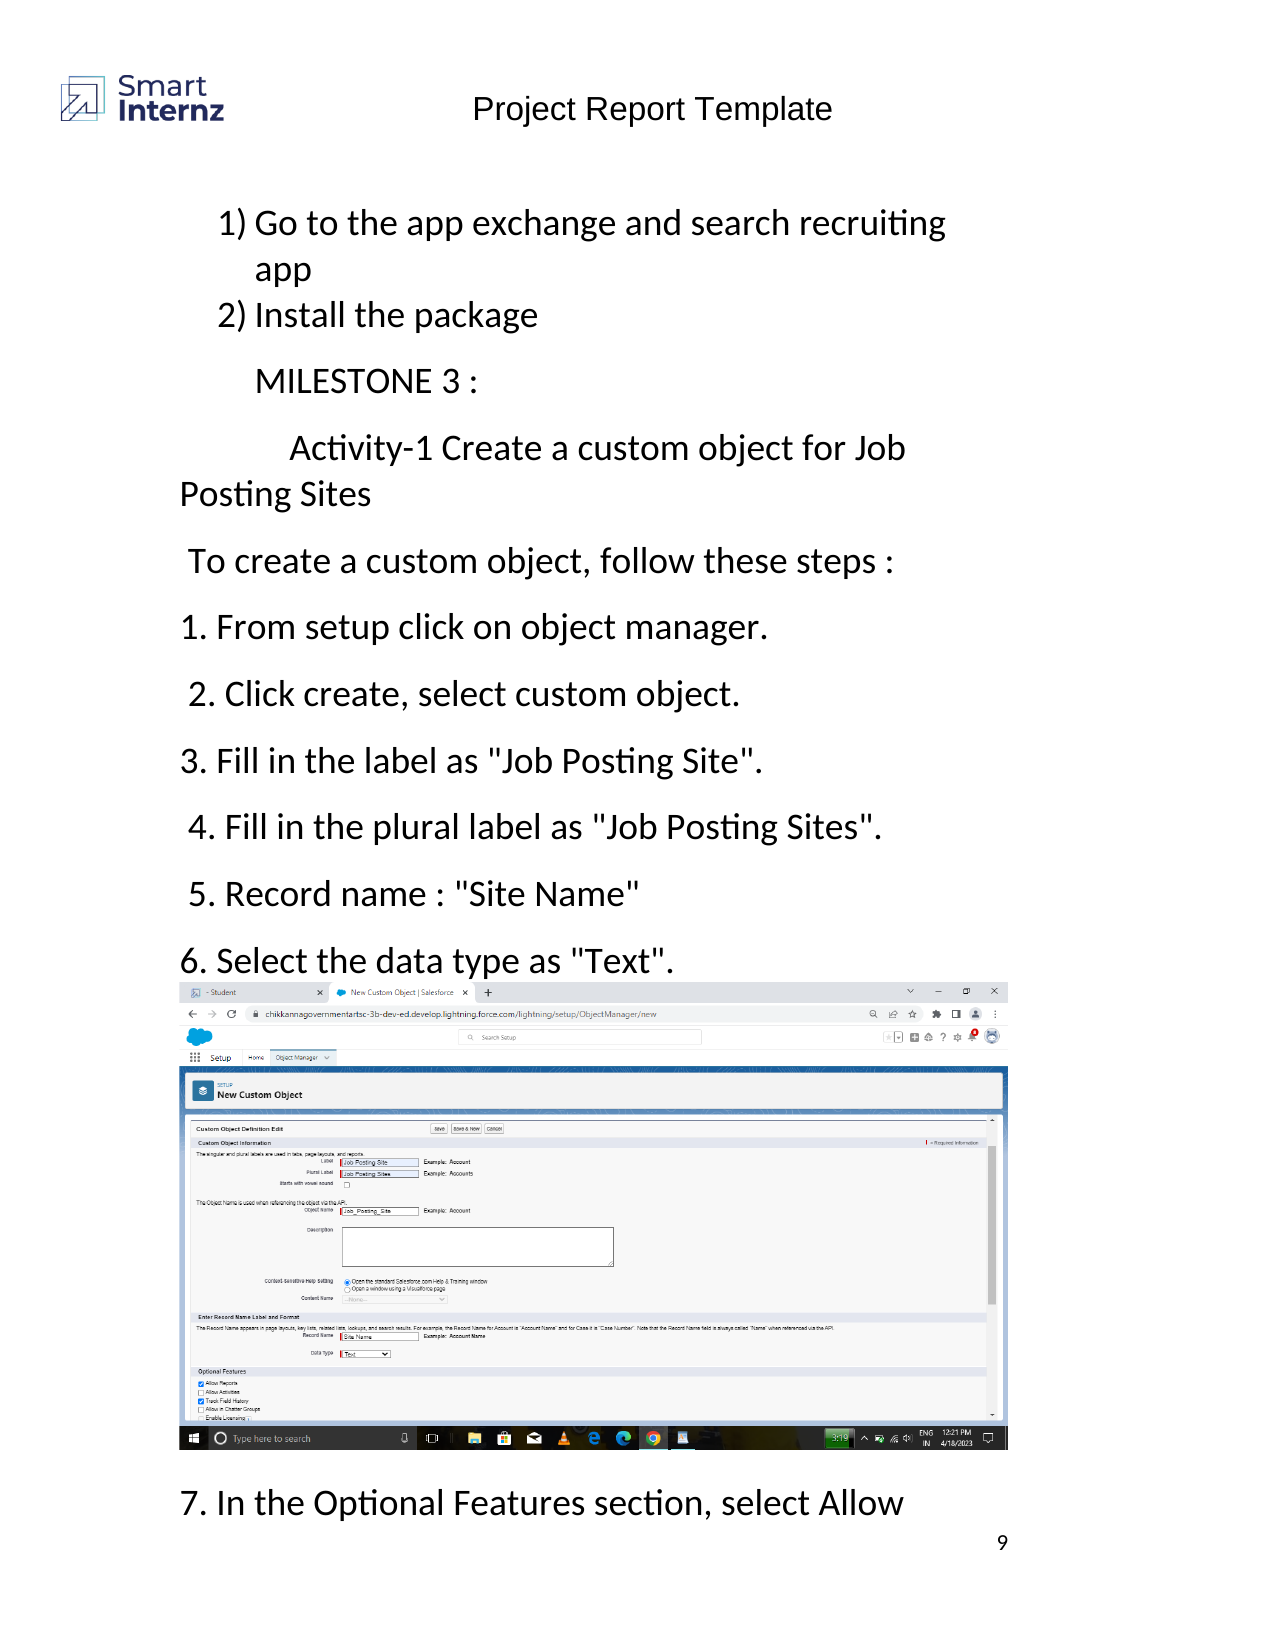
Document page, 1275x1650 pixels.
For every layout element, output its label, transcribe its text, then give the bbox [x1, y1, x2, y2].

text MILESTONE 3 : [254, 357, 1008, 403]
list Install the package [217, 291, 1008, 337]
text 1. From setup click on object manager. [179, 603, 1008, 649]
picture [60, 75, 224, 121]
text 5. Record name : "Site Name" [179, 870, 1008, 916]
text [179, 1479, 1008, 1525]
list Go to the app exchange and search recruiting app [217, 199, 1008, 291]
picture [179, 982, 1008, 1450]
text 6. Select the data type as "Text". [179, 937, 1008, 982]
text To create a custom object, follow these steps : [179, 537, 1008, 582]
text 3. Fill in the label as "Job Posting Site". [179, 737, 1008, 782]
text 4. Fill in the plural label as "Job Posting Sites". [179, 803, 1008, 849]
text Activity-1 Create a custom object for Job Posting Sites [179, 424, 1008, 516]
text 2. Click create, select custom object. [179, 670, 1008, 716]
